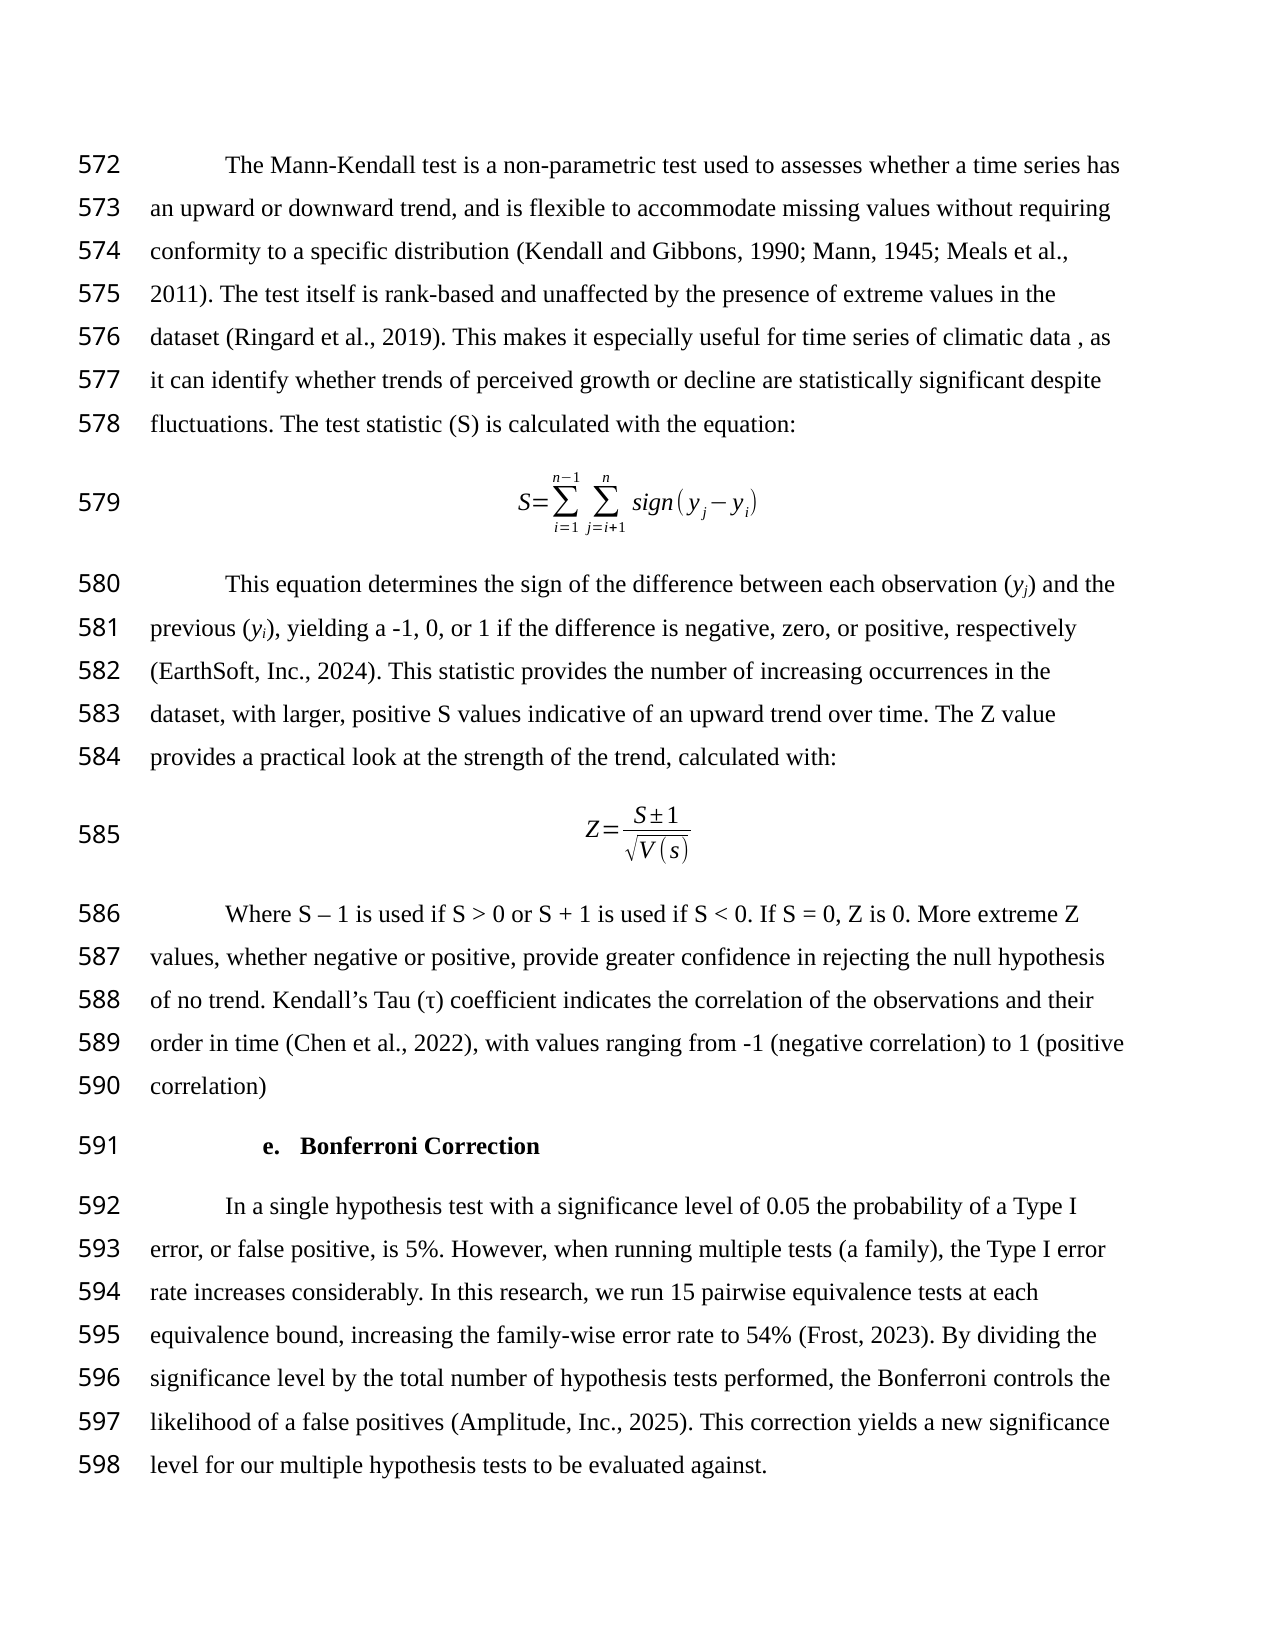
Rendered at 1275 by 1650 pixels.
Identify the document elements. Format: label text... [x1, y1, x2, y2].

text This equation determines the sign of the difference between each observation (yj) and the previous (yi), yielding a -1, 0, or 1 if the difference is negative, zero, or positive, respectively (EarthSoft, Inc., 2024). This statistic provides the number of increasing occurrences in the dataset, with larger, positive S values indicative of an upward trend over time. The Z value provides a practical look at the strength of the trend, calculated with: [150, 569, 1125, 771]
list Bonferroni Correction [262, 1131, 1125, 1160]
text In a single hypothesis test with a significance level of 0.05 the probability of a Type I error, or false positive, is 5%. However, when running multiple tests (a family), the Type I error rate increases considerably. In this research, we run 15 pairwise equivalence tests at each equivalence bound, increasing the family-wise error rate to 54% (Frost, 2023). By dividing the significance level by the total number of hypothesis tests performed, the Bonferroni controls the likelihood of a false positives (Amplitude, Inc., 2025). This correction yields a new significance level for our multiple hypothesis tests to be evaluated against. [150, 1191, 1125, 1478]
text Where S – 1 is used if S > 0 or S + 1 is used if S < 0. If S = 0, Z is 0. More extreme Z values, whether negative or positive, provide greater confidence in rejecting the null hypothesis of no trend. Kendall’s Tau (τ) coefficient indicates the correlation of the observations and their order in time (Chen et al., 2022), with values ranging from -1 (negative correlation) to 1 (positive correlation) [150, 899, 1125, 1100]
text The Mann-Kendall test is a non-parametric test used to assesses whether a time series has an upward or downward trend, and is flexible to accommodate missing values without requiring conformity to a specific distribution (Kendall and Gibbons, 1990; Mann, 1945; Meals et al., 2011). The test itself is rank-based and unaffected by the presence of extreme values in the dataset (Ringard et al., 2019). This makes it especially useful for time series of climatic data , as it can identify whether trends of perceived growth or decline are statistically significant despite fluctuations. The test statistic (S) is calculated with the equation: [150, 150, 1125, 437]
